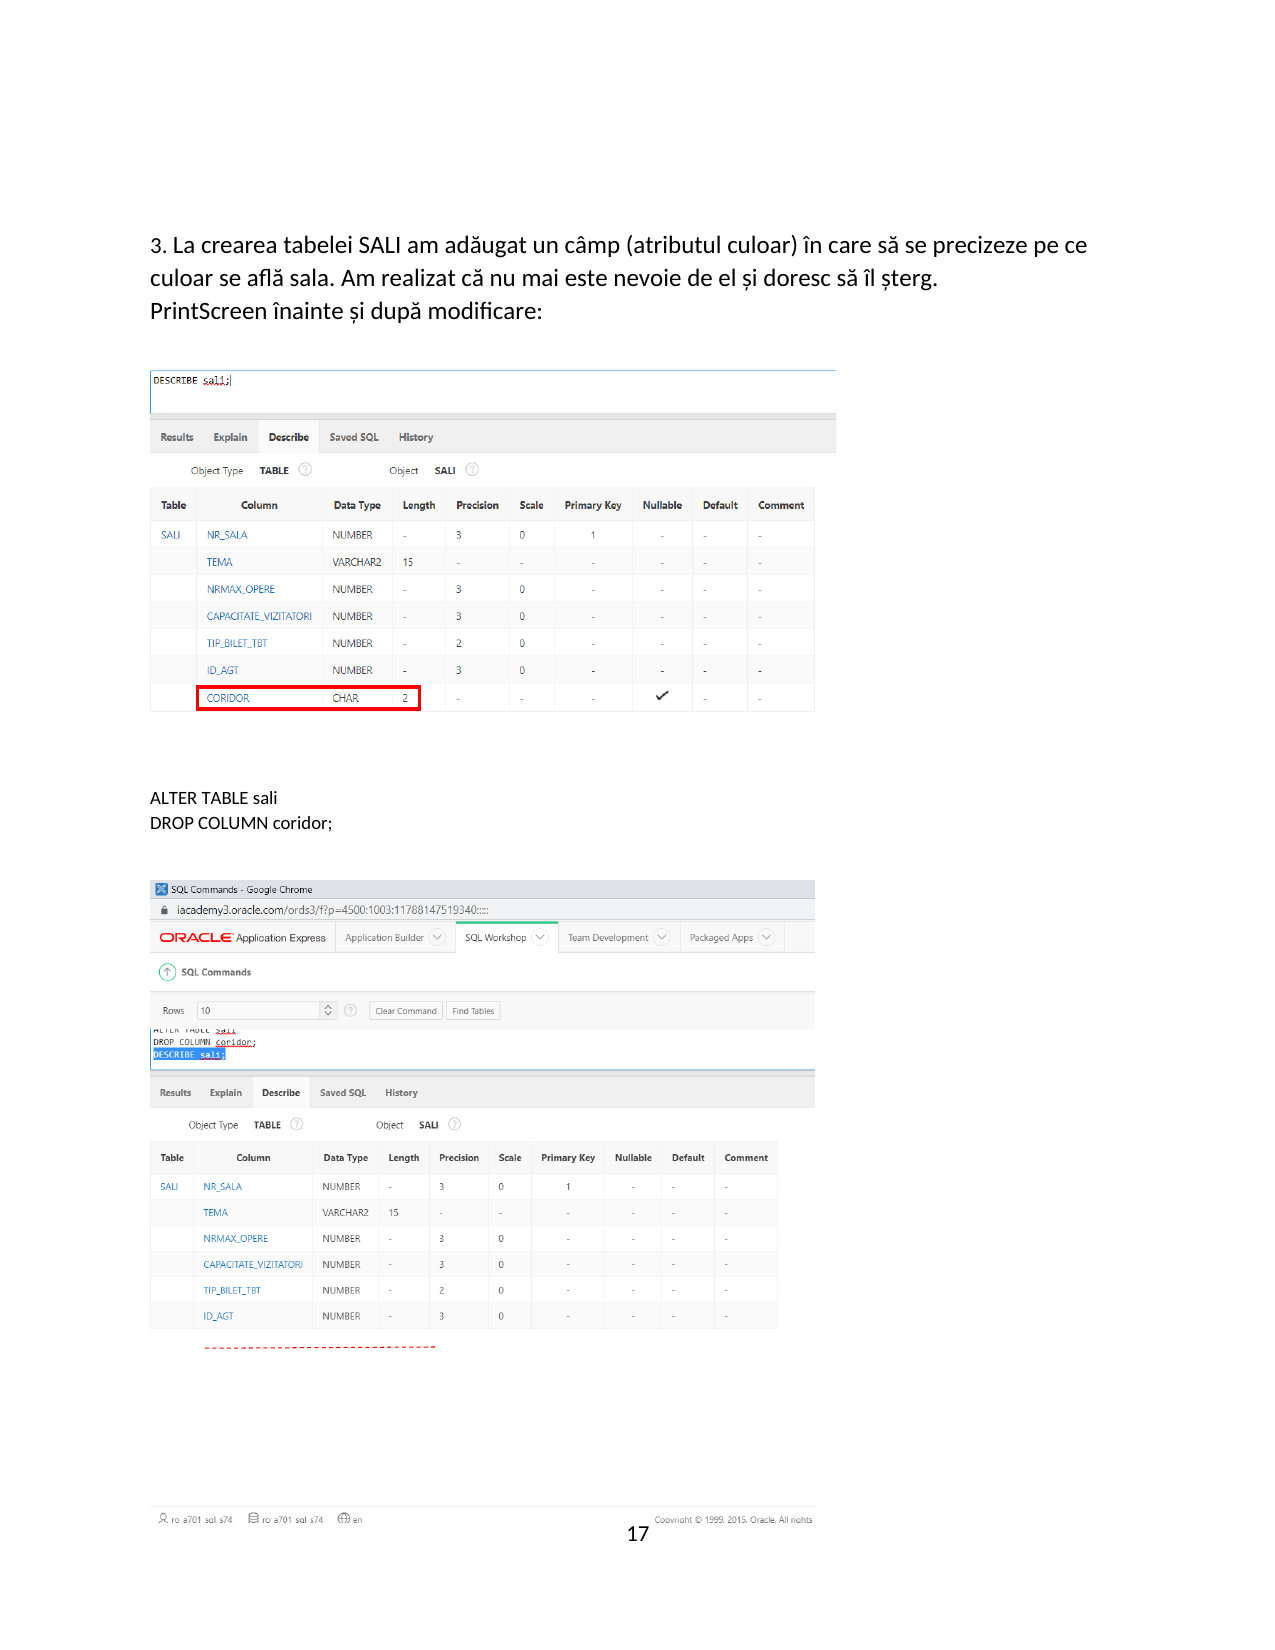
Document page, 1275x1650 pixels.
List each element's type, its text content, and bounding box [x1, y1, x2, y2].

text DROP COLUMN coridor; [150, 811, 1125, 834]
text ALTER TABLE sali [150, 786, 1125, 809]
picture [150, 368, 837, 734]
picture [150, 880, 815, 1523]
text 3. La crearea tabelei SALI am adăugat un câmp (atributul culoar) în care să se precizeze pe ce culoar se află sala. Am realizat că nu mai este nevoie de el și doresc să îl șterg. [150, 229, 1125, 293]
text PrintScreen înainte și după modificare: [150, 295, 1125, 326]
